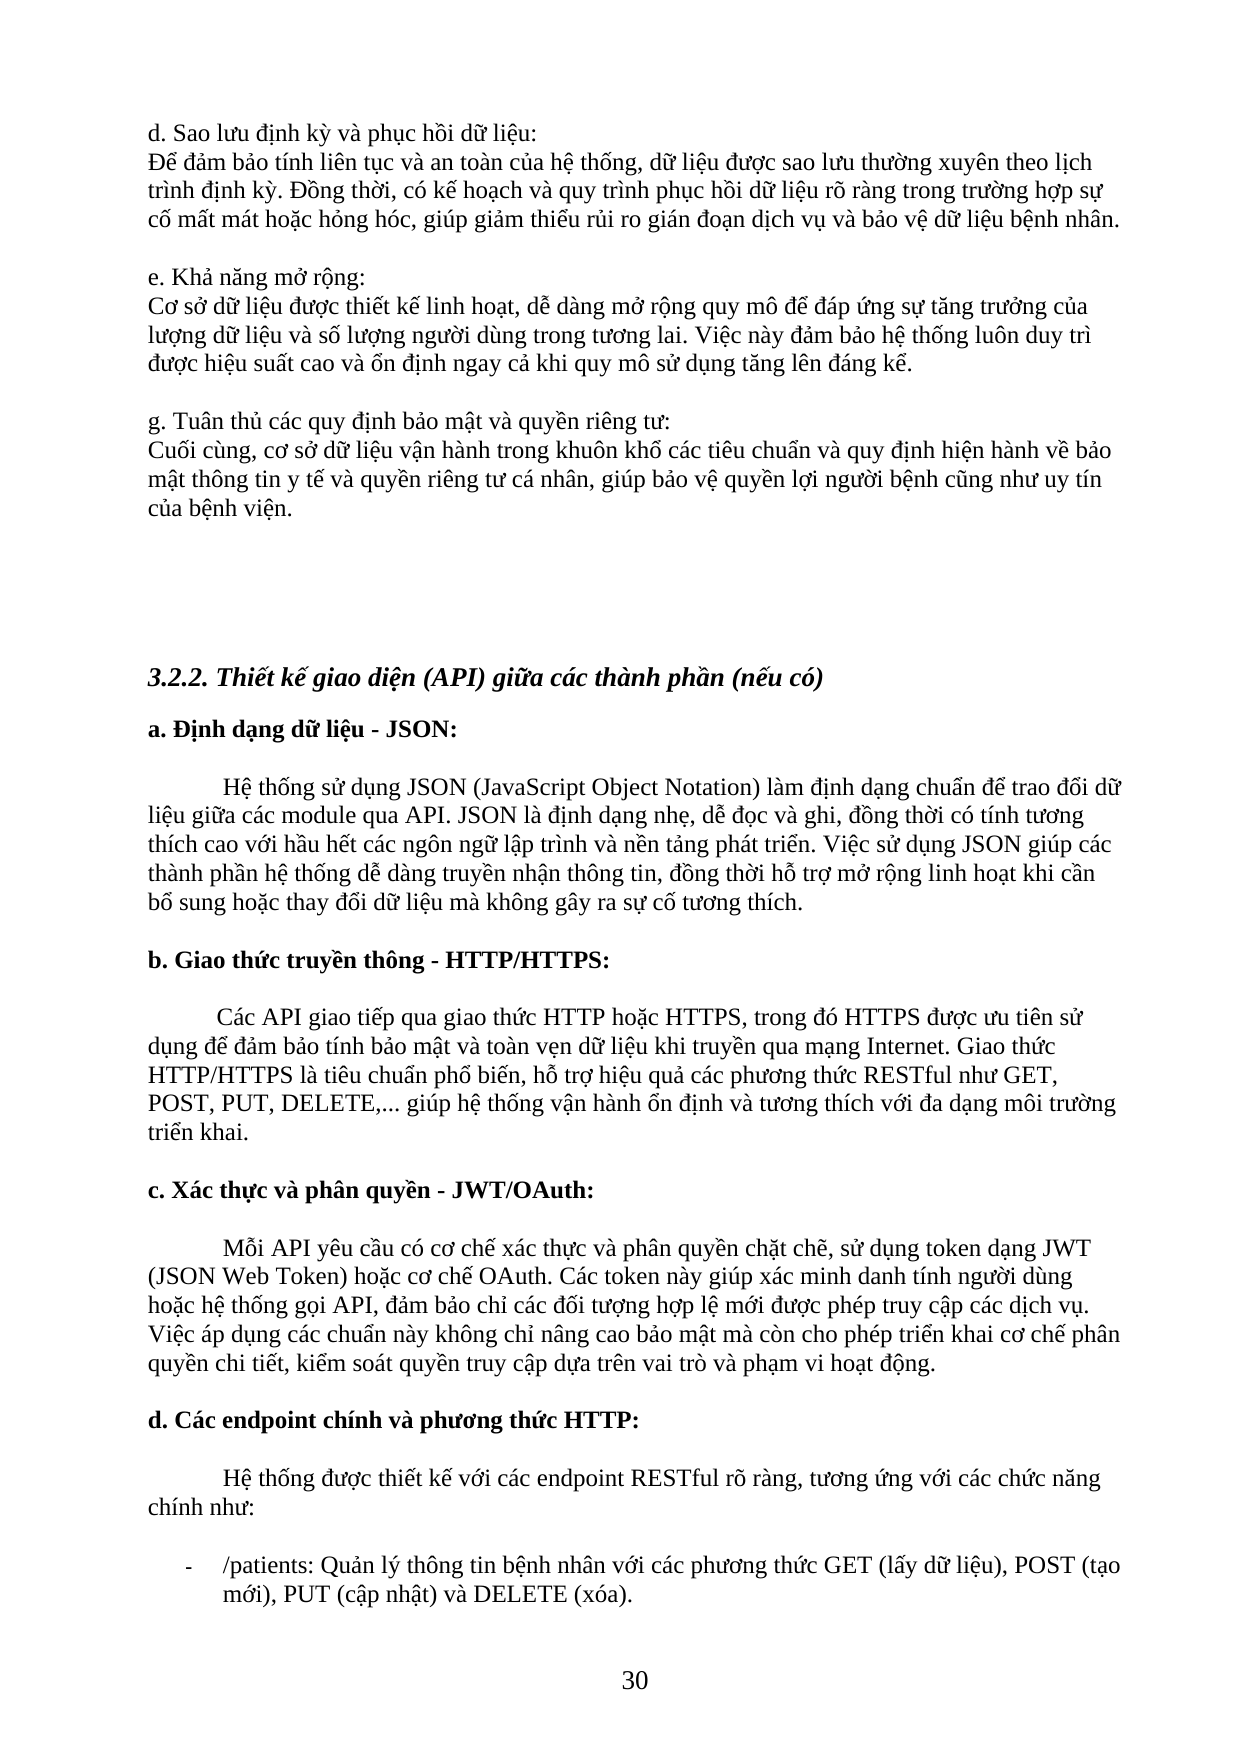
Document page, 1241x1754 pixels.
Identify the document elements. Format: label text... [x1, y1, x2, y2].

text a. Định dạng dữ liệu - JSON: [148, 714, 1122, 743]
text d. Các endpoint chính và phương thức HTTP: [148, 1406, 1122, 1434]
subtitle 3.2.2. Thiết kế giao diện (API) giữa các thành phần (nếu có) [148, 661, 1122, 693]
text Hệ thống sử dụng JSON (JavaScript Object Notation) làm định dạng chuẩn để trao đổi dữ liệu giữa các module qua API. JSON là định dạng nhẹ, dễ đọc và ghi, đồng thời có tính tương thích cao với hầu hết các ngôn ngữ lập trình và nền tảng phát triển. Việc sử dụng JSON giúp các thành phần hệ thống dễ dàng truyền nhận thông tin, đồng thời hỗ trợ mở rộng linh hoạt khi cần bổ sung hoặc thay đổi dữ liệu mà không gây ra sự cố tương thích. [148, 772, 1122, 916]
text Hệ thống được thiết kế với các endpoint RESTful rõ ràng, tương ứng với các chức năng chính như: [148, 1463, 1122, 1521]
list /patients: Quản lý thông tin bệnh nhân với các phương thức GET (lấy dữ liệu), POST (tạo mới), PUT (cập nhật) và DELETE (xóa). [185, 1550, 1122, 1608]
text d. Sao lưu định kỳ và phục hồi dữ liệu: Để đảm bảo tính liên tục và an toàn của hệ thống, dữ liệu được sao lưu thường xuyên theo lịch trình định kỳ. Đồng thời, có kế hoạch và quy trình phục hồi dữ liệu rõ ràng trong trường hợp sự cố mất mát hoặc hỏng hóc, giúp giảm thiểu rủi ro gián đoạn dịch vụ và bảo vệ dữ liệu bệnh nhân. [148, 118, 1122, 233]
text Mỗi API yêu cầu có cơ chế xác thực và phân quyền chặt chẽ, sử dụng token dạng JWT (JSON Web Token) hoặc cơ chế OAuth. Các token này giúp xác minh danh tính người dùng hoặc hệ thống gọi API, đảm bảo chỉ các đối tượng hợp lệ mới được phép truy cập các dịch vụ. Việc áp dụng các chuẩn này không chỉ nâng cao bảo mật mà còn cho phép triển khai cơ chế phân quyền chi tiết, kiểm soát quyền truy cập dựa trên vai trò và phạm vi hoạt động. [148, 1204, 1122, 1376]
text e. Khả năng mở rộng: Cơ sở dữ liệu được thiết kế linh hoạt, dễ dàng mở rộng quy mô để đáp ứng sự tăng trưởng của lượng dữ liệu và số lượng người dùng trong tương lai. Việc này đảm bảo hệ thống luôn duy trì được hiệu suất cao và ổn định ngay cả khi quy mô sử dụng tăng lên đáng kể. [148, 262, 1122, 377]
text Các API giao tiếp qua giao thức HTTP hoặc HTTPS, trong đó HTTPS được ưu tiên sử dụng để đảm bảo tính bảo mật và toàn vẹn dữ liệu khi truyền qua mạng Internet. Giao thức HTTP/HTTPS là tiêu chuẩn phổ biến, hỗ trợ hiệu quả các phương thức RESTful như GET, POST, PUT, DELETE,... giúp hệ thống vận hành ổn định và tương thích với đa dạng môi trường triển khai. [148, 973, 1122, 1146]
text b. Giao thức truyền thông - HTTP/HTTPS: [148, 945, 1122, 973]
text c. Xác thực và phân quyền - JWT/OAuth: [148, 1175, 1122, 1204]
text g. Tuân thủ các quy định bảo mật và quyền riêng tư: Cuối cùng, cơ sở dữ liệu vận hành trong khuôn khổ các tiêu chuẩn và quy định hiện hành về bảo mật thông tin y tế và quyền riêng tư cá nhân, giúp bảo vệ quyền lợi người bệnh cũng như uy tín của bệnh viện. [148, 406, 1122, 521]
